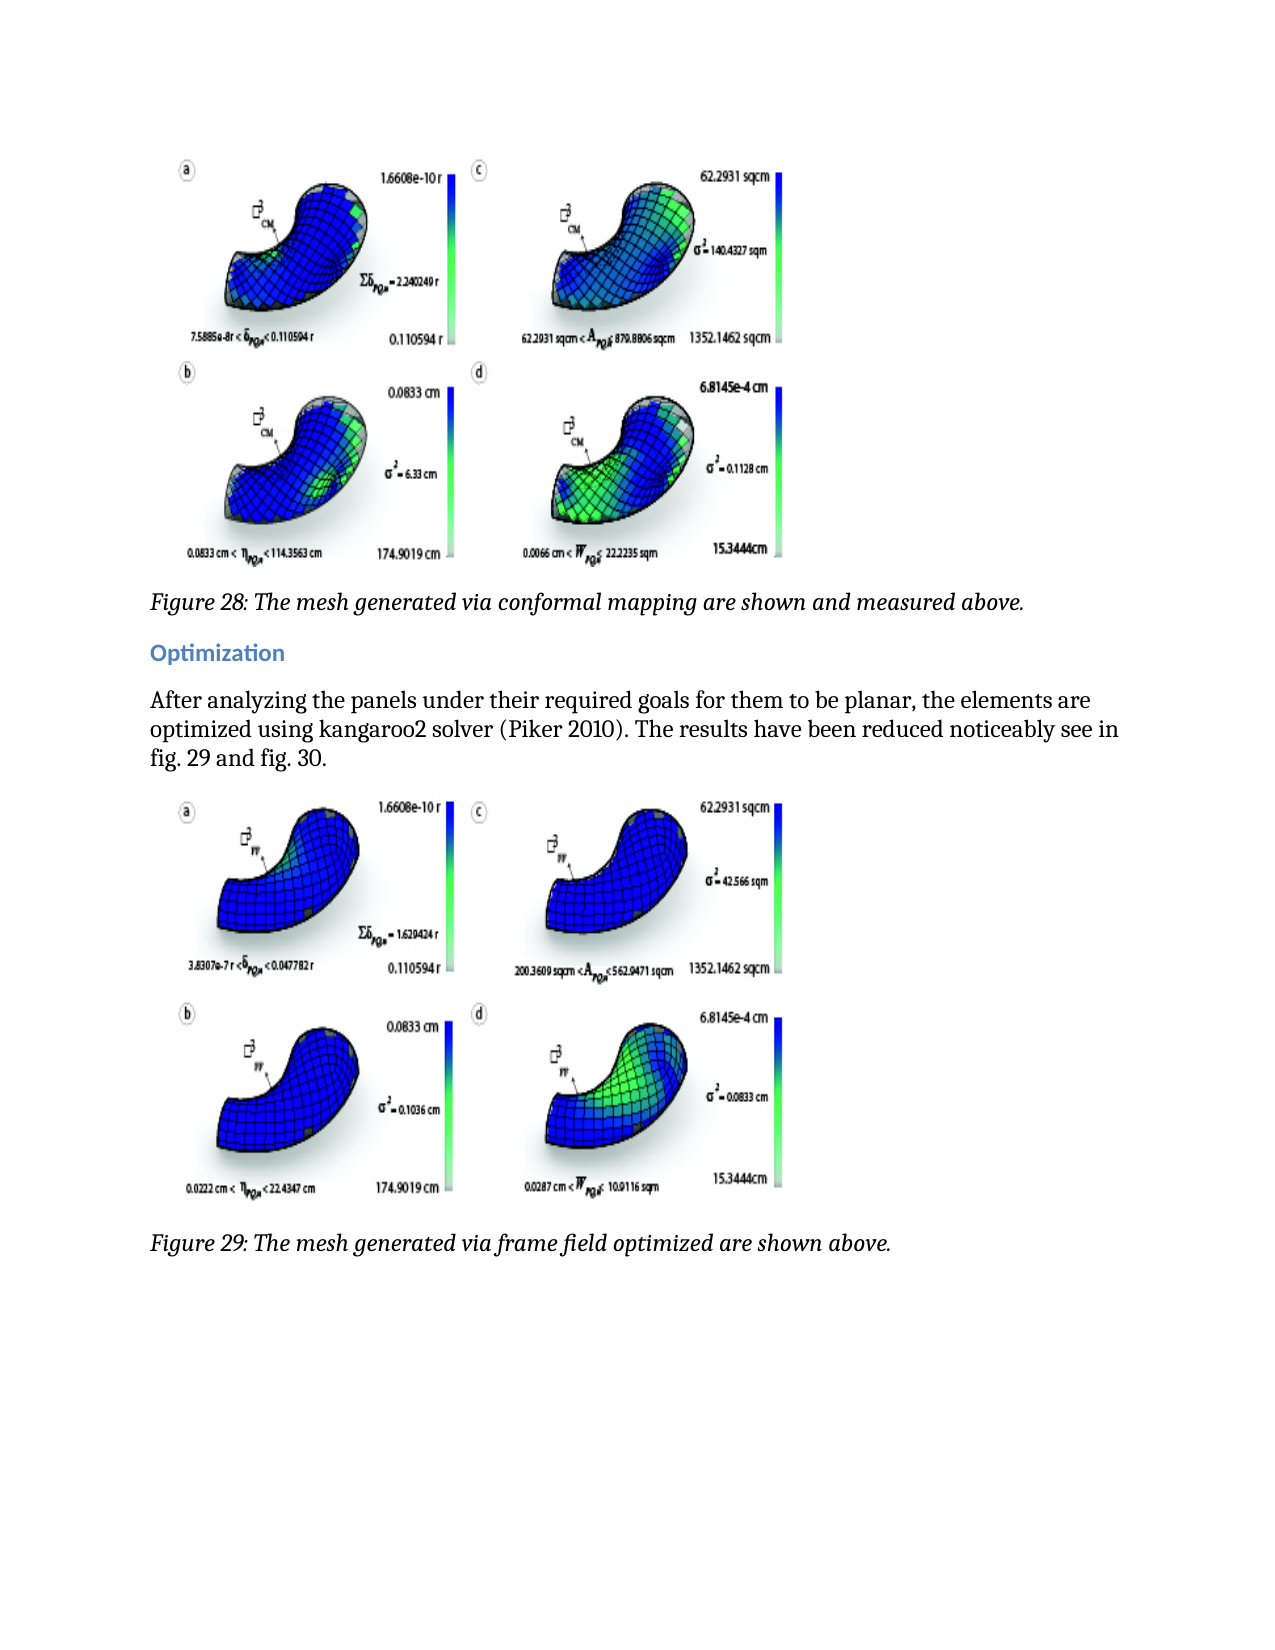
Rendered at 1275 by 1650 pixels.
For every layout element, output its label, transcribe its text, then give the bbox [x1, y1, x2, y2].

picture [168, 791, 794, 1208]
text Figure 28: The mesh generated via conformal mapping are shown and measured above. [150, 587, 1125, 616]
text After analyzing the panels under their required goals for them to be planar, the elements are optimized using kangaroo2 solver (Piker 2010). The results have been reduced noticeably see in fig. 29 and fig. 30. [150, 686, 1125, 773]
text Figure 29: The mesh generated via frame field optimized are shown above. [150, 1229, 1125, 1258]
subtitle Optimization [150, 637, 1125, 668]
picture [168, 150, 794, 567]
